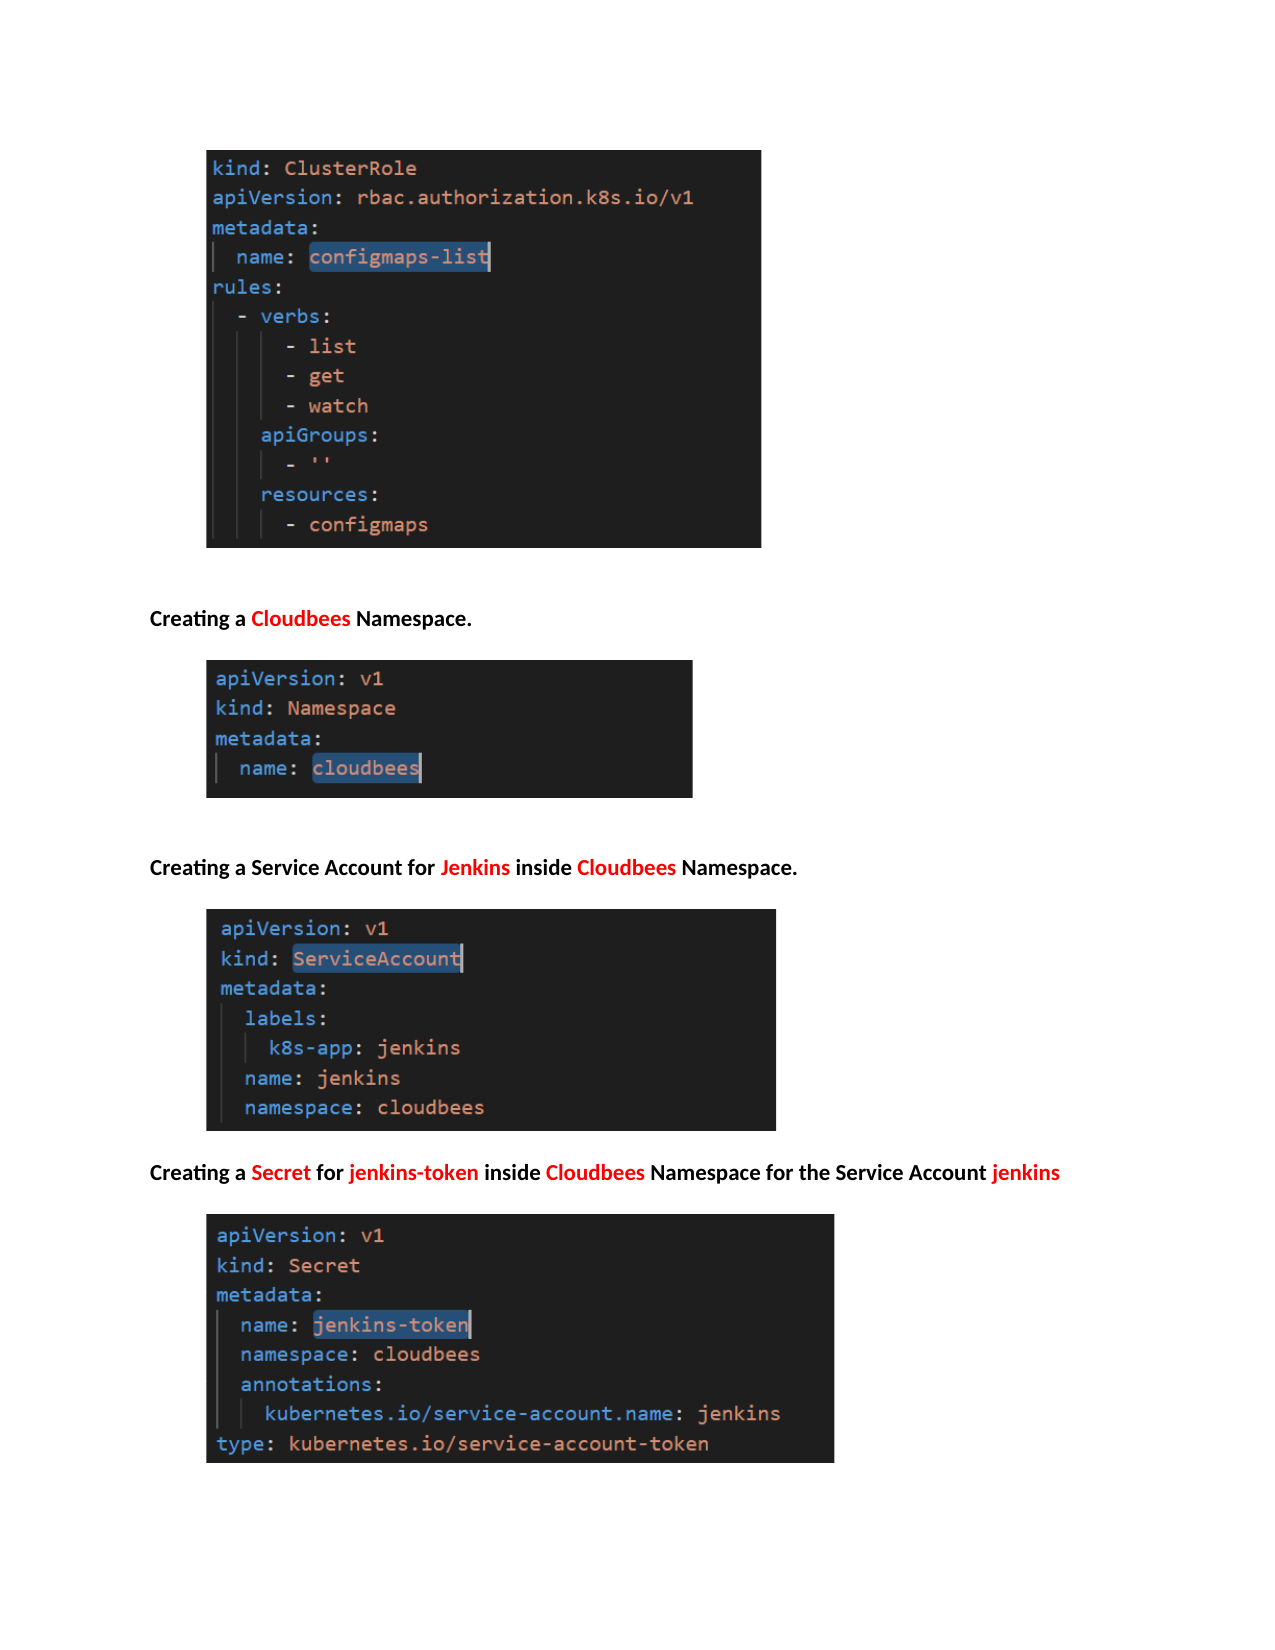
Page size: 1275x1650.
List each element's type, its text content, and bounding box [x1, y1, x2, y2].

text Creating a Secret for jenkins-token inside Cloudbees Namespace for the Service Account jenkins [150, 1158, 1125, 1186]
text Creating a Service Account for Jenkins inside Cloudbees Namespace. [150, 853, 1125, 882]
picture [206, 909, 777, 1131]
picture [206, 150, 762, 548]
picture [206, 660, 693, 798]
text Creating a Cloudbees Namespace. [150, 604, 1125, 632]
picture [206, 1214, 835, 1463]
